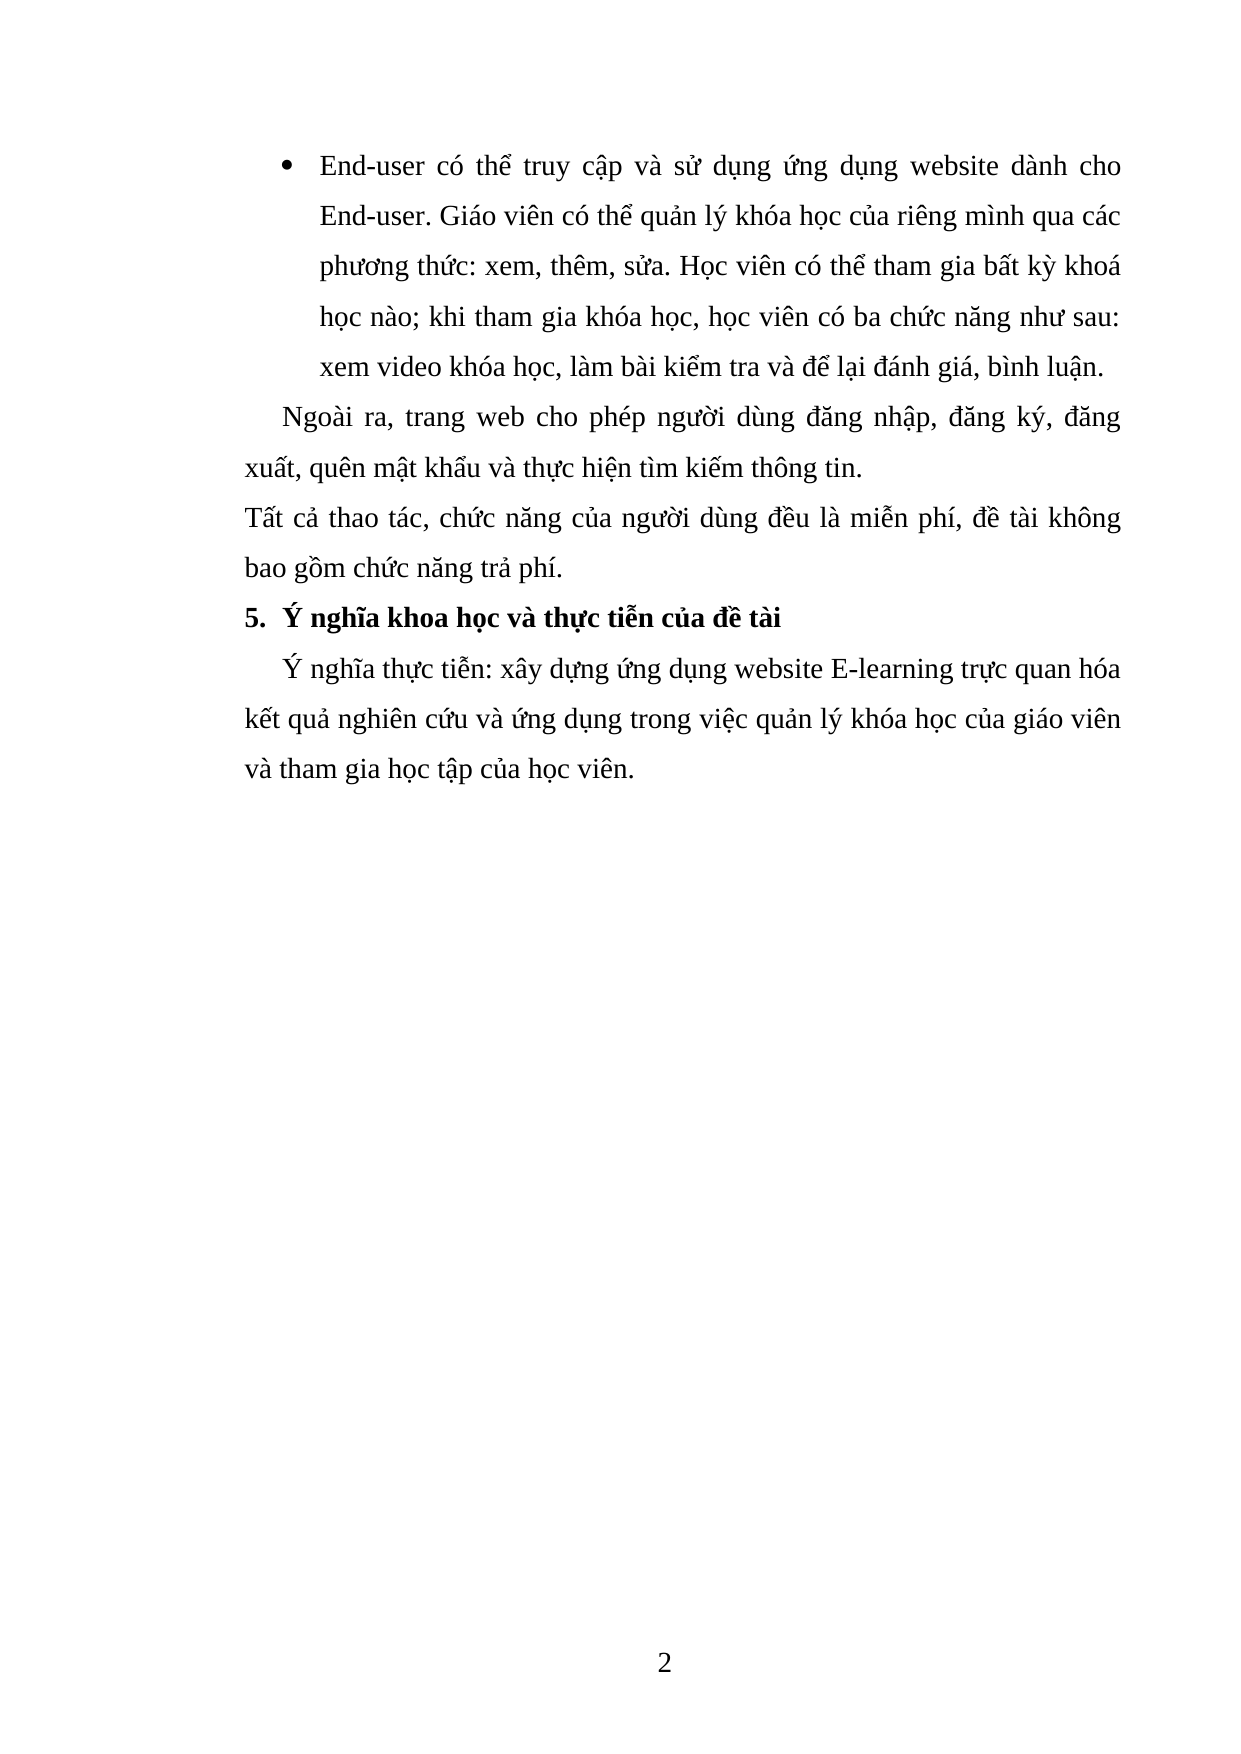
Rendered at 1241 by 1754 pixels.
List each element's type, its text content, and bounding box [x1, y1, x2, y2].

text Ngoài ra, trang web cho phép người dùng đăng nhập, đăng ký, đăng xuất, quên mật khẩu và thực hiện tìm kiếm thông tin. [244, 399, 1122, 483]
list Ý nghĩa khoa học và thực tiễn của đề tài [244, 601, 1122, 634]
text Ý nghĩa thực tiễn: xây dựng ứng dụng website E-learning trực quan hóa kết quả nghiên cứu và ứng dụng trong việc quản lý khóa học của giáo viên và tham gia học tập của học viên. [244, 651, 1122, 785]
list End-user có thể truy cập và sử dụng ứng dụng website dành cho End-user. Giáo viên có thể quản lý khóa học của riêng mình qua các phương thức: xem, thêm, sửa. Học viên có thể tham gia bất kỳ khoá học nào; khi tham gia khóa học, học viên có ba chức năng như sau: xem video khóa học, làm bài kiểm tra và để lại đánh giá, bình luận. [282, 148, 1122, 383]
text Tất cả thao tác, chức năng của người dùng đều là miễn phí, đề tài không bao gồm chức năng trả phí. [244, 500, 1122, 584]
